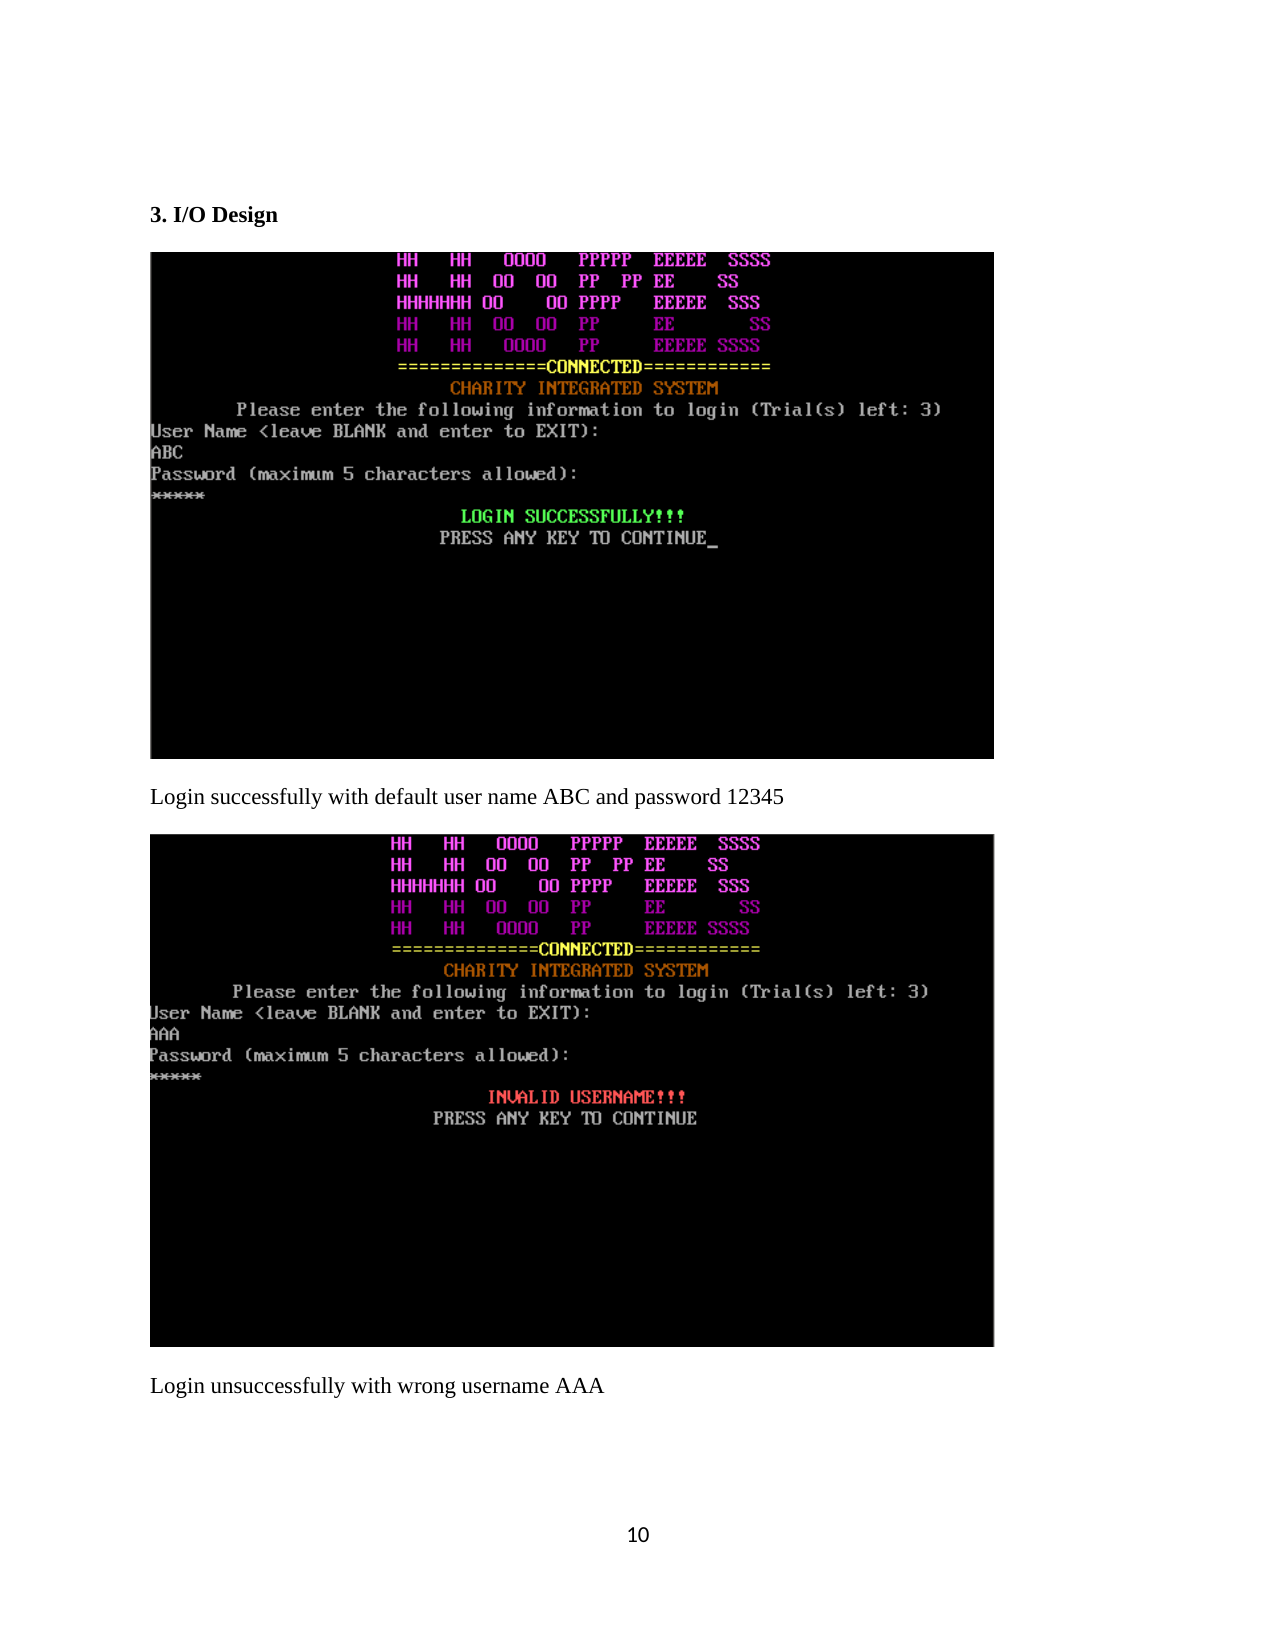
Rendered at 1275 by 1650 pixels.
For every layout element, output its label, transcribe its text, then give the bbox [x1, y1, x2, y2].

text Login unsuccessfully with wrong username AAA [150, 1372, 1125, 1398]
picture [150, 252, 994, 759]
text Login successfully with default user name ABC and password 12345 [150, 783, 1125, 810]
picture [150, 834, 995, 1347]
text 3. I/O Design [150, 201, 1125, 227]
